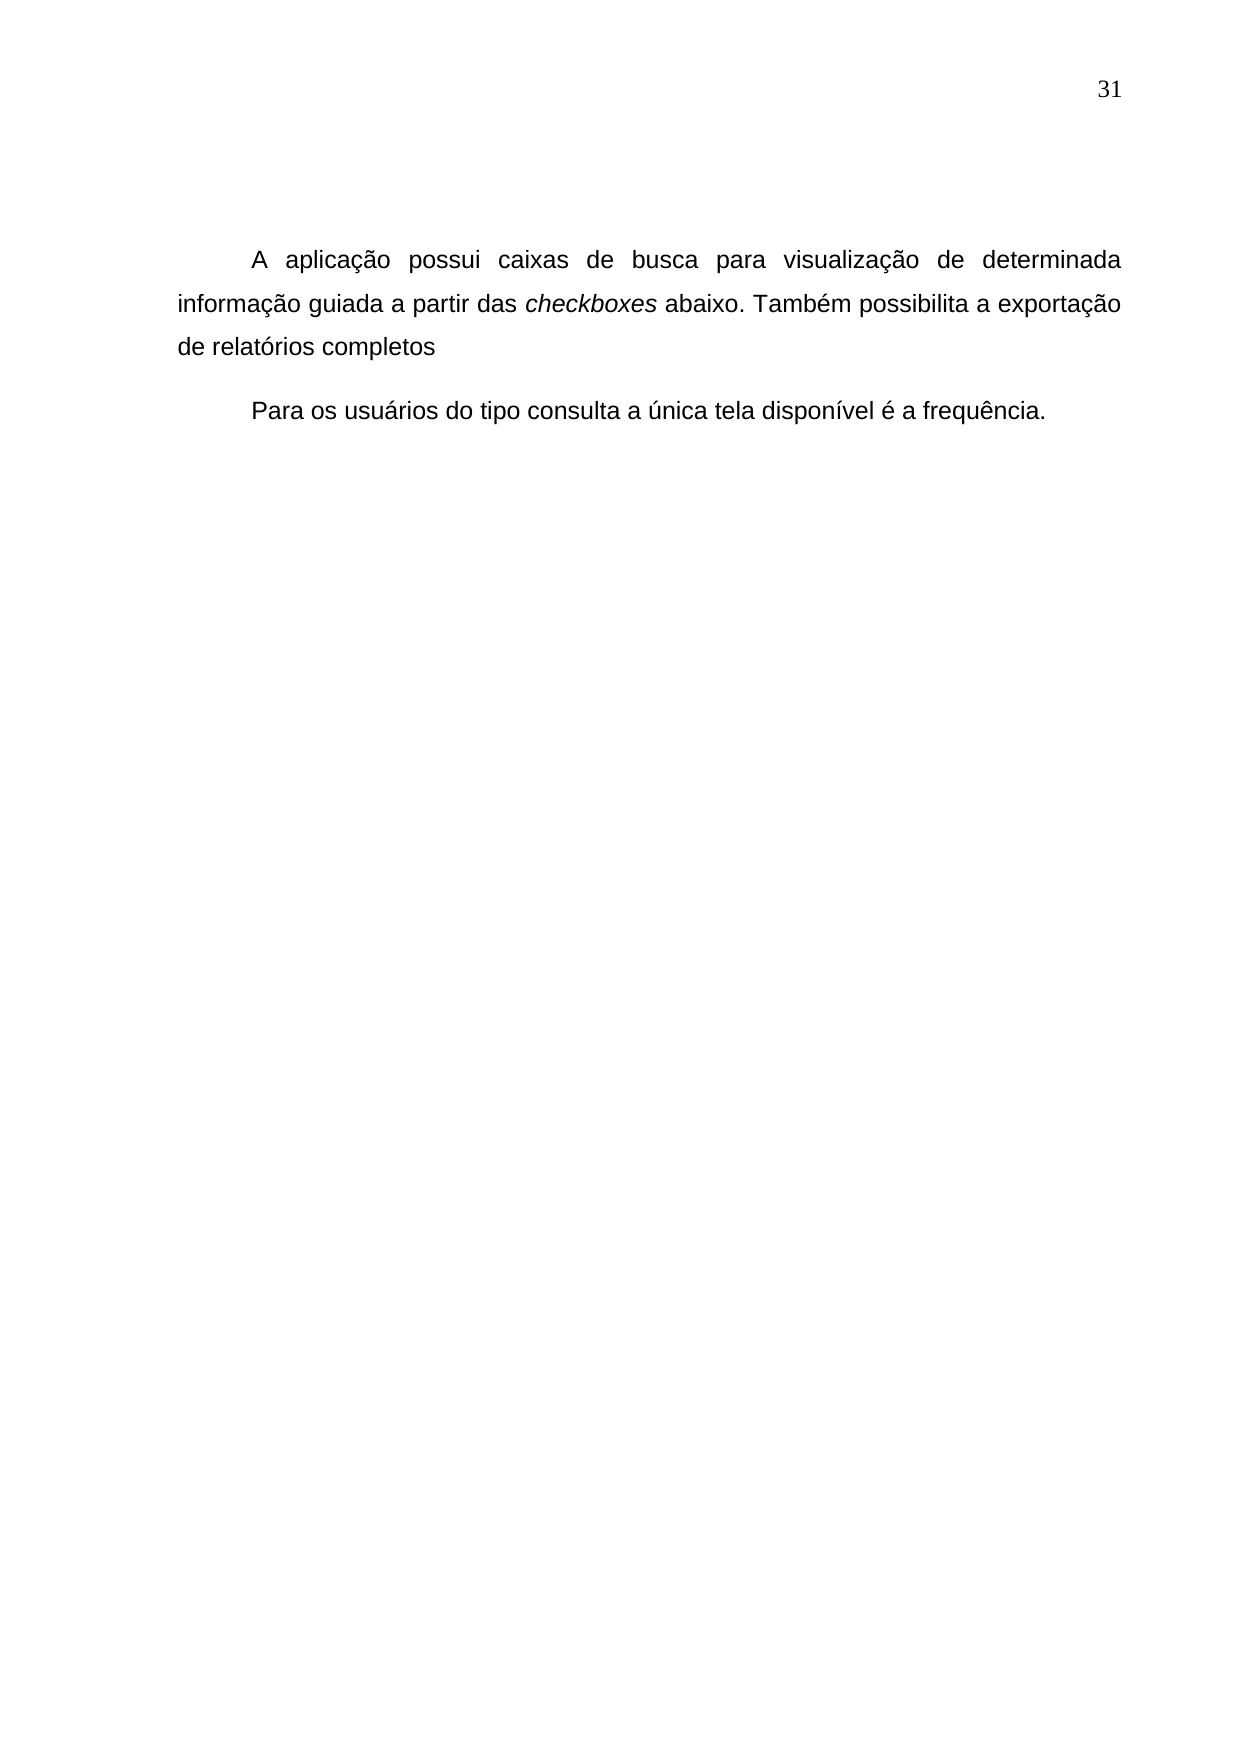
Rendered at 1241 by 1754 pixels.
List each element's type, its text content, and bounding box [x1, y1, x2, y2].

text A aplicação possui caixas de busca para visualização de determinada informação guiada a partir das checkboxes abaixo. Também possibilita a exportação de relatórios completos [177, 246, 1122, 361]
text Para os usuários do tipo consulta a única tela disponível é a frequência. [177, 396, 1122, 424]
